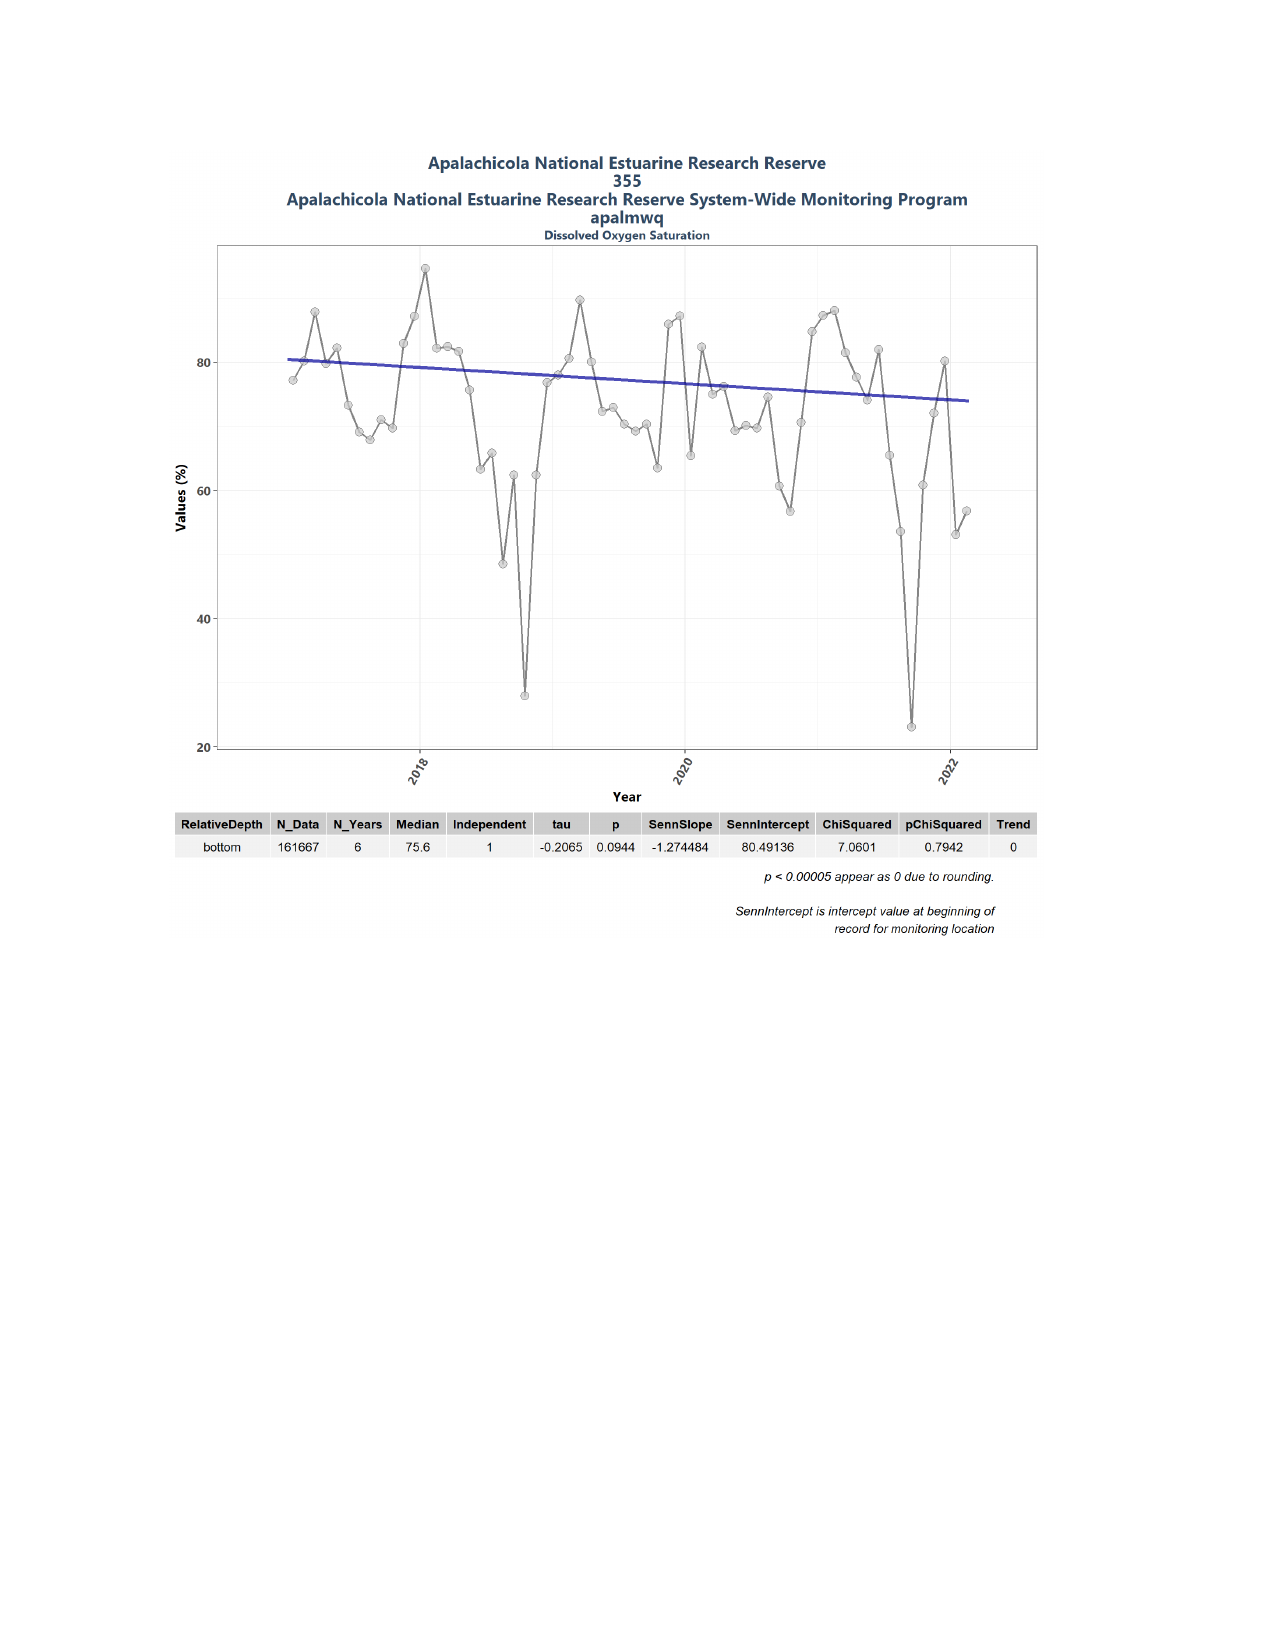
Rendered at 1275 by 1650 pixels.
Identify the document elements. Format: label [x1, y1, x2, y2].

picture [168, 150, 1044, 938]
